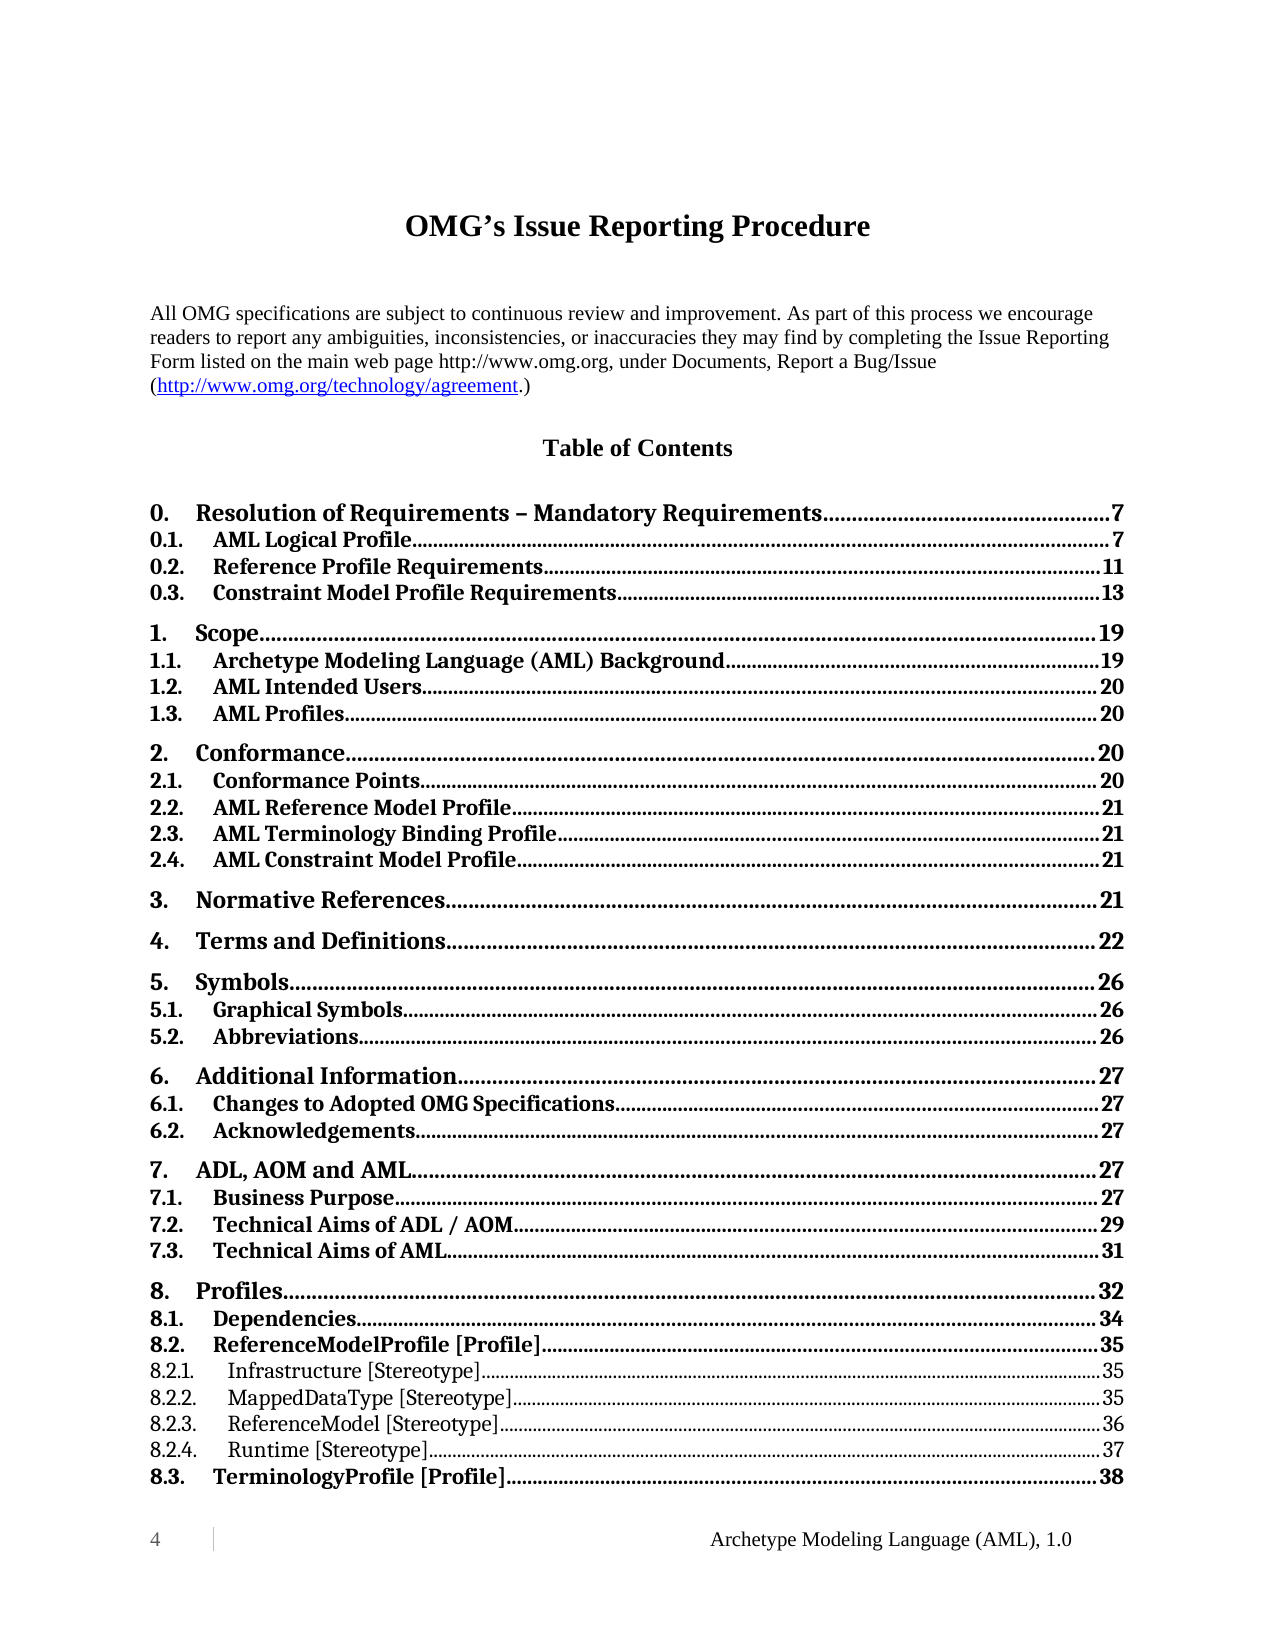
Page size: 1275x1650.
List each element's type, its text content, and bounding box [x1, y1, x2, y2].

text 7. ADL, AOM and AML 27 [150, 1156, 1125, 1185]
text 6.1. Changes to Adopted OMG Specifications 27 [150, 1091, 1125, 1117]
text 6. Additional Information 27 [150, 1062, 1125, 1091]
text 7.2. Technical Aims of ADL / AOM 29 [150, 1211, 1125, 1238]
text 8.3. TerminologyProfile [Profile] 38 [150, 1463, 1125, 1490]
text 1.1. Archetype Modeling Language (AML) Background 19 [150, 648, 1125, 674]
text 1. Scope 19 [150, 619, 1125, 648]
text All OMG specifications are subject to continuous review and improvement. As part of this process we encourage readers to report any ambiguities, inconsistencies, or inaccuracies they may find by completing the Issue Reporting Form listed on the main web page http://www.omg.org, under Documents, Report a Bug/Issue (http://www.omg.org/technology/agreement.) [150, 301, 1125, 397]
text 5. Symbols 26 [150, 968, 1125, 997]
text 8.1. Dependencies 34 [150, 1305, 1125, 1332]
text 8.2.1. Infrastructure [Stereotype] 35 [150, 1358, 1125, 1384]
text 8.2.4. Runtime [Stereotype] 37 [150, 1437, 1125, 1463]
text 5.1. Graphical Symbols 26 [150, 997, 1125, 1023]
text 8. Profiles 32 [150, 1277, 1125, 1305]
text 1.3. AML Profiles 20 [150, 700, 1125, 727]
text 3. Normative References 21 [150, 886, 1125, 914]
text OMG’s Issue Reporting Procedure [150, 207, 1125, 243]
text 2. Conformance 20 [150, 739, 1125, 768]
text 4. Terms and Definitions 22 [150, 927, 1125, 956]
text 8.2.3. ReferenceModel [Stereotype] 36 [150, 1411, 1125, 1437]
text 7.3. Technical Aims of AML 31 [150, 1238, 1125, 1264]
text 2.2. AML Reference Model Profile 21 [150, 794, 1125, 821]
text 0.3. Constraint Model Profile Requirements 13 [150, 580, 1125, 606]
text 2.4. AML Constraint Model Profile 21 [150, 847, 1125, 873]
text 2.1. Conformance Points 20 [150, 768, 1125, 794]
text Table of Contents [150, 433, 1125, 462]
text 5.2. Abbreviations 26 [150, 1023, 1125, 1050]
text 0.1. AML Logical Profile 7 [150, 527, 1125, 554]
text 2.3. AML Terminology Binding Profile 21 [150, 821, 1125, 847]
text 8.2.2. MappedDataType [Stereotype] 35 [150, 1384, 1125, 1411]
text 7.1. Business Purpose 27 [150, 1185, 1125, 1211]
text 0.2. Reference Profile Requirements 11 [150, 554, 1125, 580]
text 8.2. ReferenceModelProfile [Profile] 35 [150, 1332, 1125, 1358]
text 0. Resolution of Requirements – Mandatory Requirements 7 [150, 498, 1125, 527]
text 1.2. AML Intended Users 20 [150, 674, 1125, 700]
text 6.2. Acknowledgements 27 [150, 1117, 1125, 1144]
